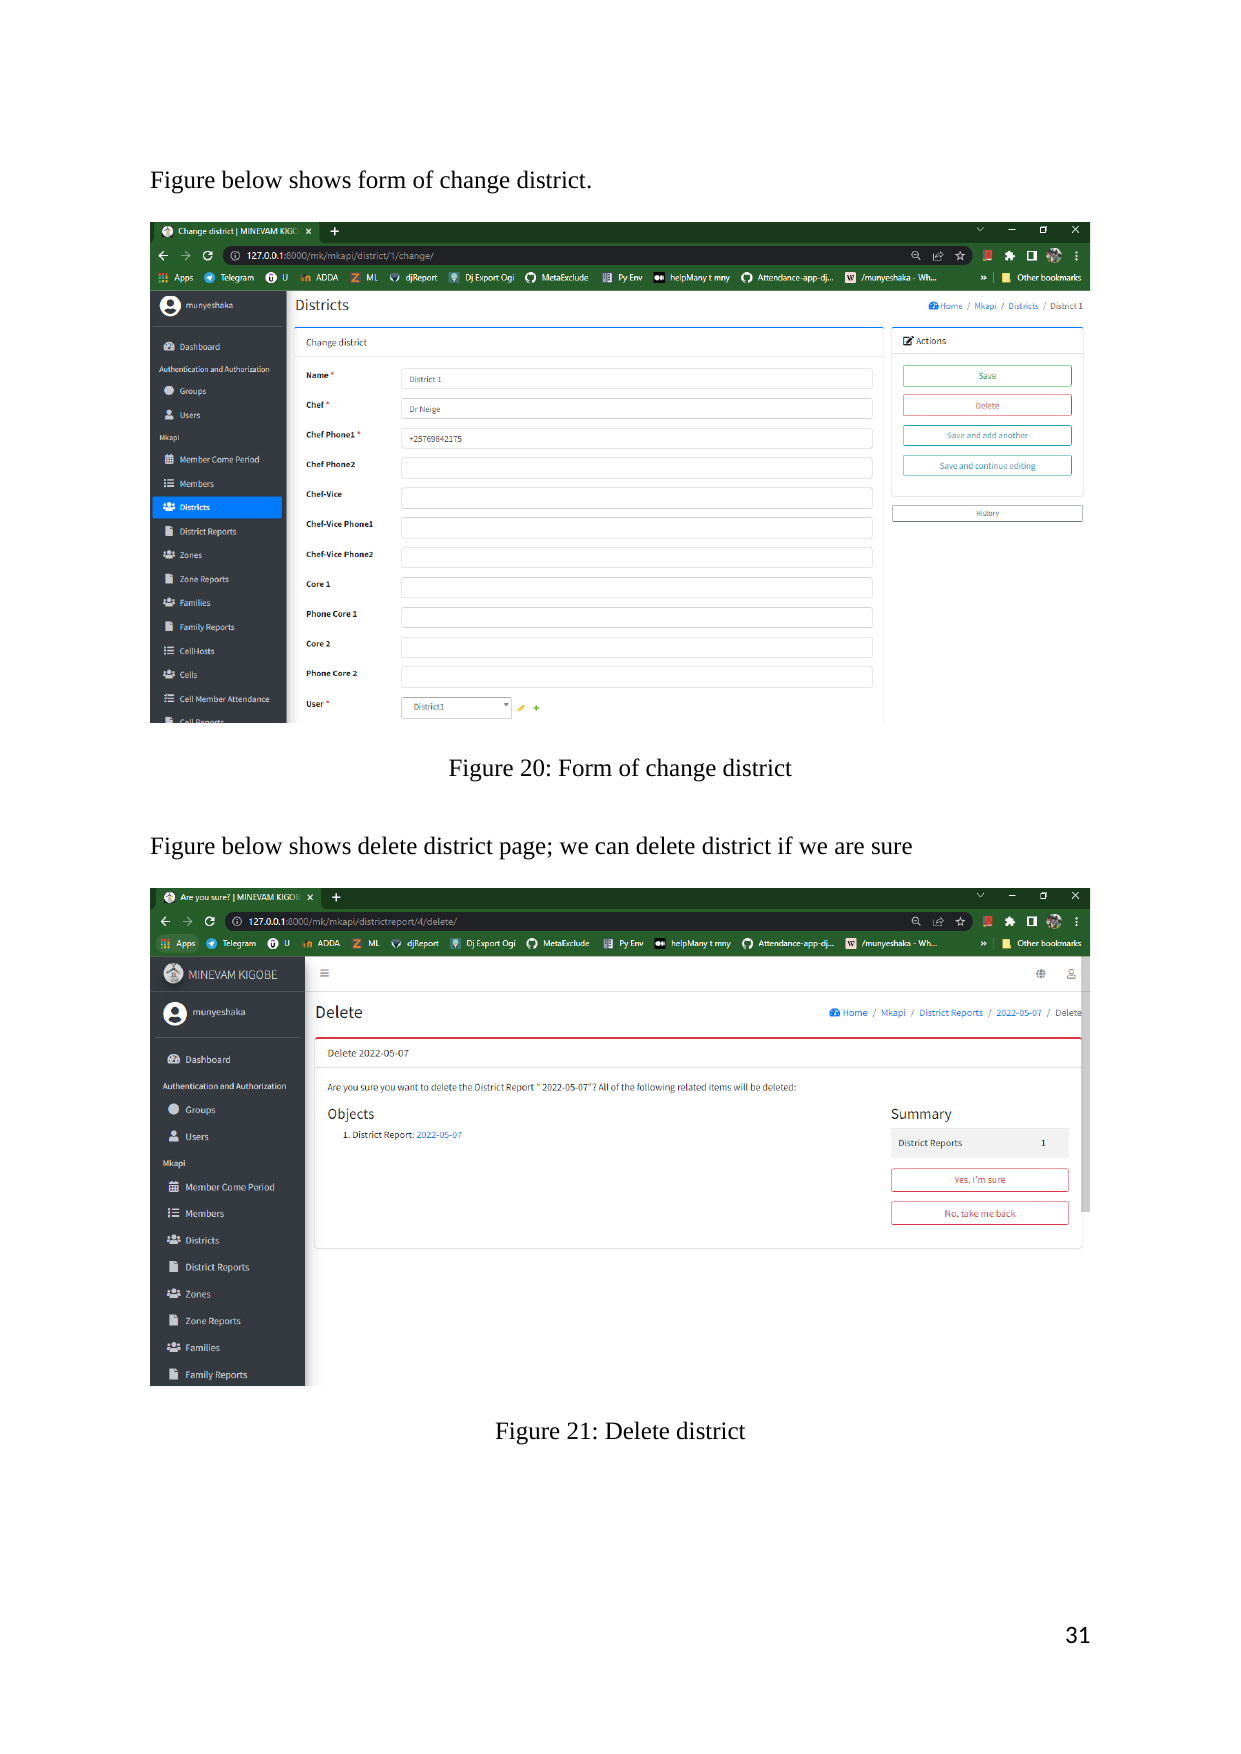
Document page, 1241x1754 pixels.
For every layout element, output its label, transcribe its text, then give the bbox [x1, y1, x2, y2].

picture [150, 888, 1091, 1386]
text Figure below shows delete district page; we can delete district if we are sure [150, 831, 1090, 860]
text Figure 21: Delete district [150, 1416, 1090, 1445]
picture [150, 222, 1091, 723]
text Figure below shows form of change district. [150, 165, 1090, 194]
text Figure 20: Form of change district [150, 753, 1090, 781]
